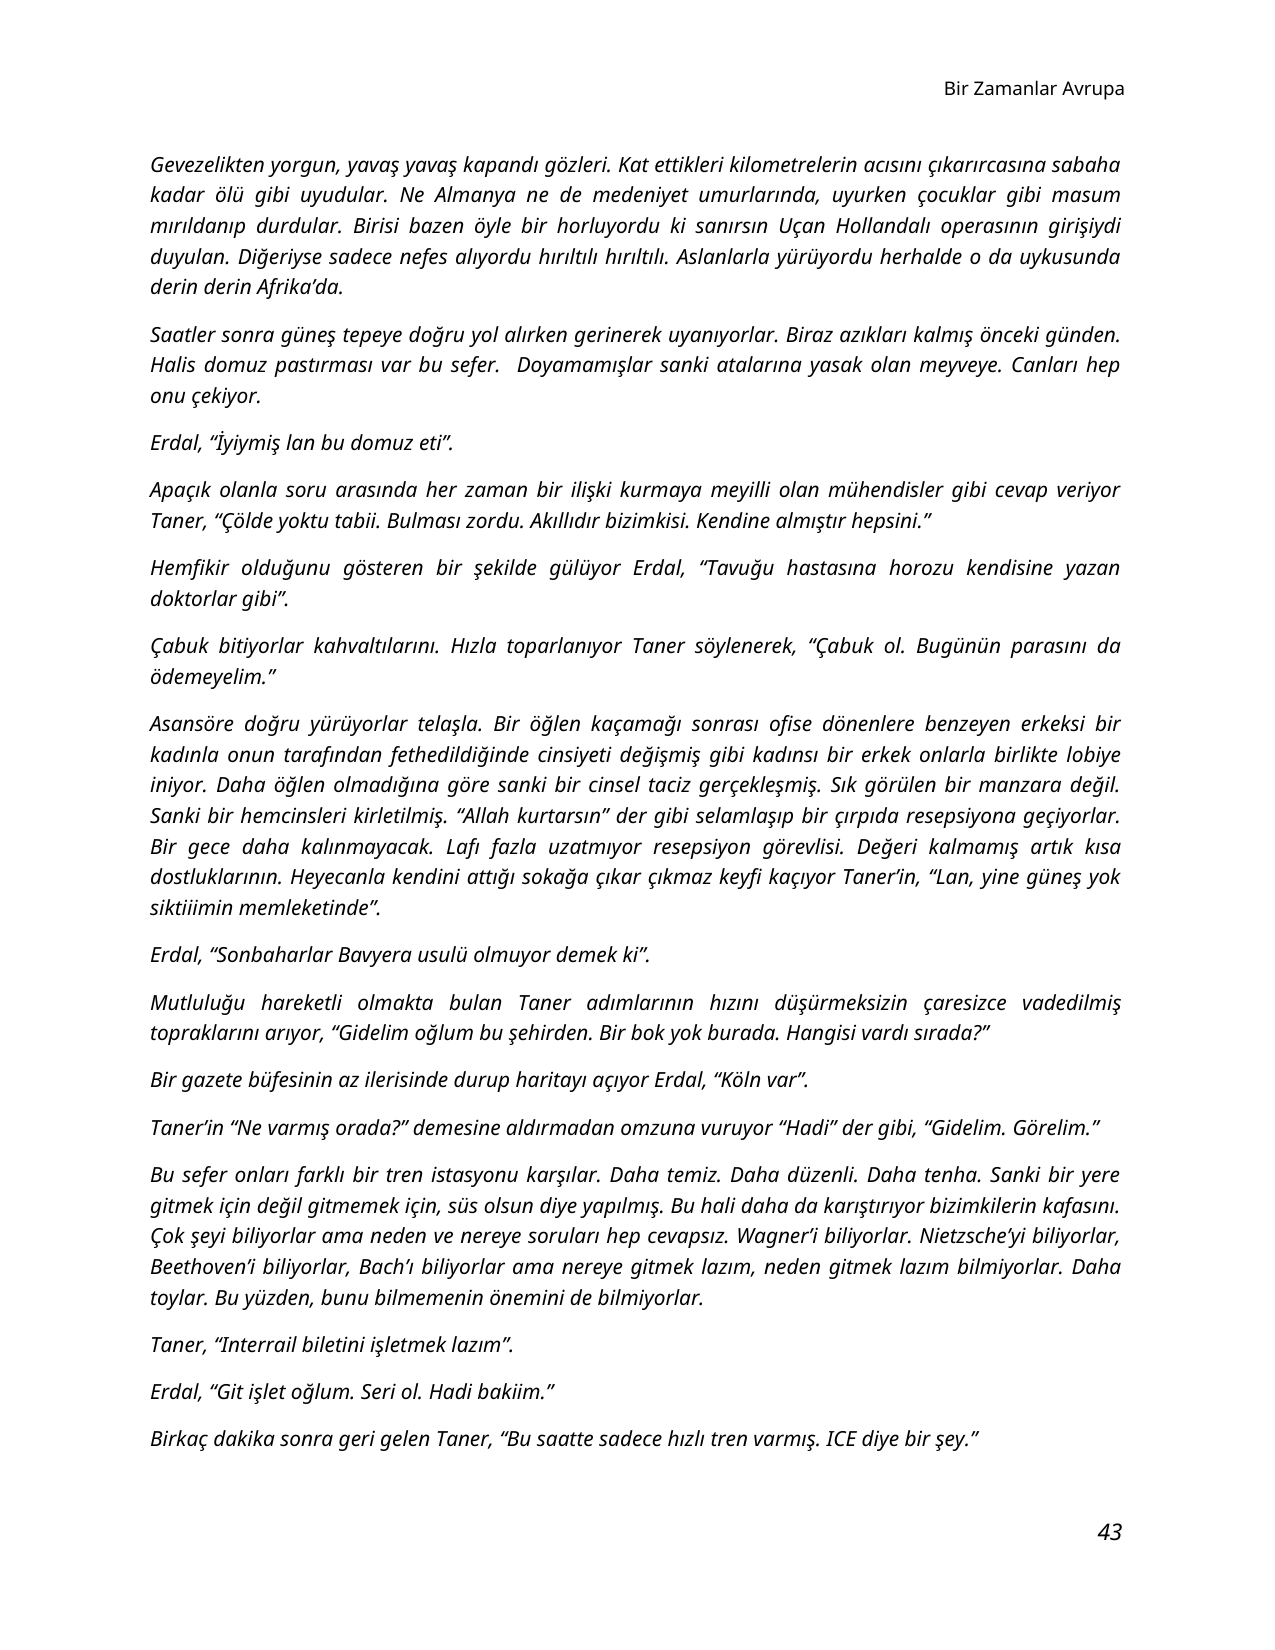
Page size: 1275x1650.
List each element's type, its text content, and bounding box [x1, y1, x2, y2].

text Taner, “Interrail biletini işletmek lazım”. [150, 1330, 1125, 1358]
text Bir gazete büfesinin az ilerisinde durup haritayı açıyor Erdal, “Köln var”. [150, 1066, 1125, 1094]
text Apaçık olanla soru arasında her zaman bir ilişki kurmaya meyilli olan mühendisler gibi cevap veriyor Taner, “Çölde yoktu tabii. Bulması zordu. Akıllıdır bizimkisi. Kendine almıştır hepsini.” [150, 476, 1125, 535]
text Mutluluğu hareketli olmakta bulan Taner adımlarının hızını düşürmeksizin çaresizce vadedilmiş topraklarını arıyor, “Gidelim oğlum bu şehirden. Bir bok yok burada. Hangisi vardı sırada?” [150, 988, 1125, 1047]
text Erdal, “Git işlet oğlum. Seri ol. Hadi bakiim.” [150, 1377, 1125, 1406]
text Çabuk bitiyorlar kahvaltılarını. Hızla toparlanıyor Taner söylenerek, “Çabuk ol. Bugünün parasını da ödemeyelim.” [150, 631, 1125, 691]
text Gevezelikten yorgun, yavaş yavaş kapandı gözleri. Kat ettikleri kilometrelerin acısını çıkarırcasına sabaha kadar ölü gibi uyudular. Ne Almanya ne de medeniyet umurlarında, uyurken çocuklar gibi masum mırıldanıp durdular. Birisi bazen öyle bir horluyordu ki sanırsın Uçan Hollandalı operasının girişiydi duyulan. Diğeriyse sadece nefes alıyordu hırıltılı hırıltılı. Aslanlarla yürüyordu herhalde o da uykusunda derin derin Afrika’da. [150, 150, 1125, 301]
text Erdal, “İyiymiş lan bu domuz eti”. [150, 428, 1125, 457]
text Hemfikir olduğunu gösteren bir şekilde gülüyor Erdal, “Tavuğu hastasına horozu kendisine yazan doktorlar gibi”. [150, 553, 1125, 613]
text Asansöre doğru yürüyorlar telaşla. Bir öğlen kaçamağı sonrası ofise dönenlere benzeyen erkeksi bir kadınla onun tarafından fethedildiğinde cinsiyeti değişmiş gibi kadınsı bir erkek onlarla birlikte lobiye iniyor. Daha öğlen olmadığına göre sanki bir cinsel taciz gerçekleşmiş. Sık görülen bir manzara değil. Sanki bir hemcinsleri kirletilmiş. “Allah kurtarsın” der gibi selamlaşıp bir çırpıda resepsiyona geçiyorlar. Bir gece daha kalınmayacak. Lafı fazla uzatmıyor resepsiyon görevlisi. Değeri kalmamış artık kısa dostluklarının. Heyecanla kendini attığı sokağa çıkar çıkmaz keyfi kaçıyor Taner’in, “Lan, yine güneş yok siktiiimin memleketinde”. [150, 709, 1125, 922]
text Bu sefer onları farklı bir tren istasyonu karşılar. Daha temiz. Daha düzenli. Daha tenha. Sanki bir yere gitmek için değil gitmemek için, süs olsun diye yapılmış. Bu hali daha da karıştırıyor bizimkilerin kafasını. Çok şeyi biliyorlar ama neden ve nereye soruları hep cevapsız. Wagner’i biliyorlar. Nietzsche’yi biliyorlar, Beethoven’i biliyorlar, Bach’ı biliyorlar ama nereye gitmek lazım, neden gitmek lazım bilmiyorlar. Daha toylar. Bu yüzden, bunu bilmemenin önemini de bilmiyorlar. [150, 1160, 1125, 1311]
text Taner’in “Ne varmış orada?” demesine aldırmadan omzuna vuruyor “Hadi” der gibi, “Gidelim. Görelim.” [150, 1113, 1125, 1141]
text Saatler sonra güneş tepeye doğru yol alırken gerinerek uyanıyorlar. Biraz azıkları kalmış önceki günden. Halis domuz pastırması var bu sefer. Doyamamışlar sanki atalarına yasak olan meyveye. Canları hep onu çekiyor. [150, 320, 1125, 409]
text Erdal, “Sonbaharlar Bavyera usulü olmuyor demek ki”. [150, 940, 1125, 969]
text Birkaç dakika sonra geri gelen Taner, “Bu saatte sadece hızlı tren varmış. ICE diye bir şey.” [150, 1424, 1125, 1453]
